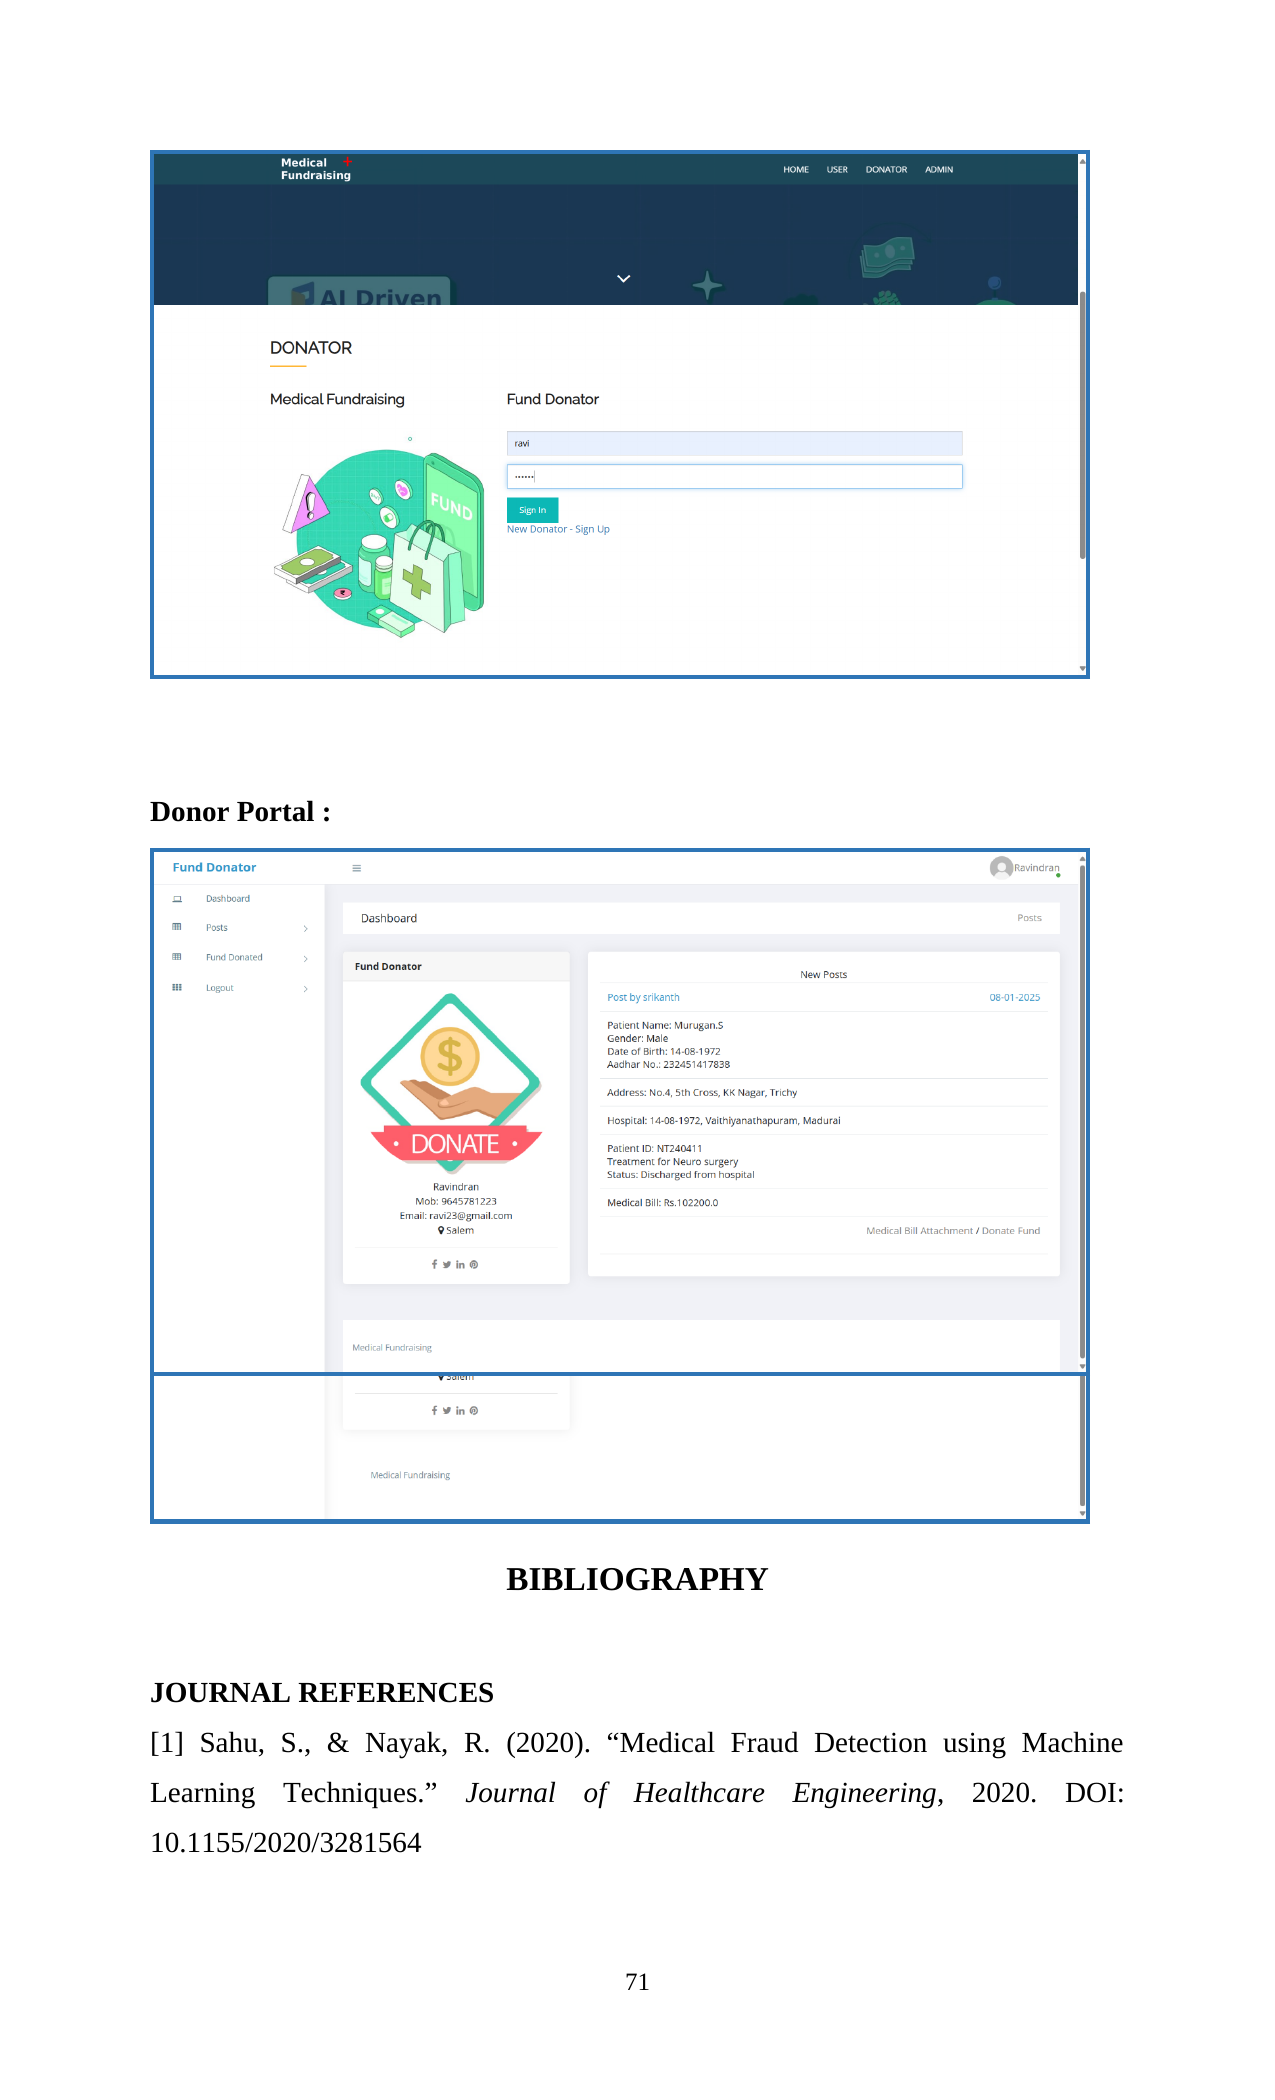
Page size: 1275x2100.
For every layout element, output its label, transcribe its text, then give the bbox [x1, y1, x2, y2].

picture [154, 1376, 1086, 1519]
text JOURNAL REFERENCES [150, 1675, 1125, 1708]
picture [154, 852, 1086, 1372]
text [1] Sahu, S., & Nayak, R. (2020). “Medical Fraud Detection using Machine Learning Techniques.” Journal of Healthcare Engineering, 2020. DOI: 10.1155/2020/3281564 [150, 1725, 1125, 1859]
text Donor Portal : [150, 794, 1125, 827]
picture [154, 154, 1086, 675]
text BIBLIOGRAPHY [150, 1498, 1125, 1598]
